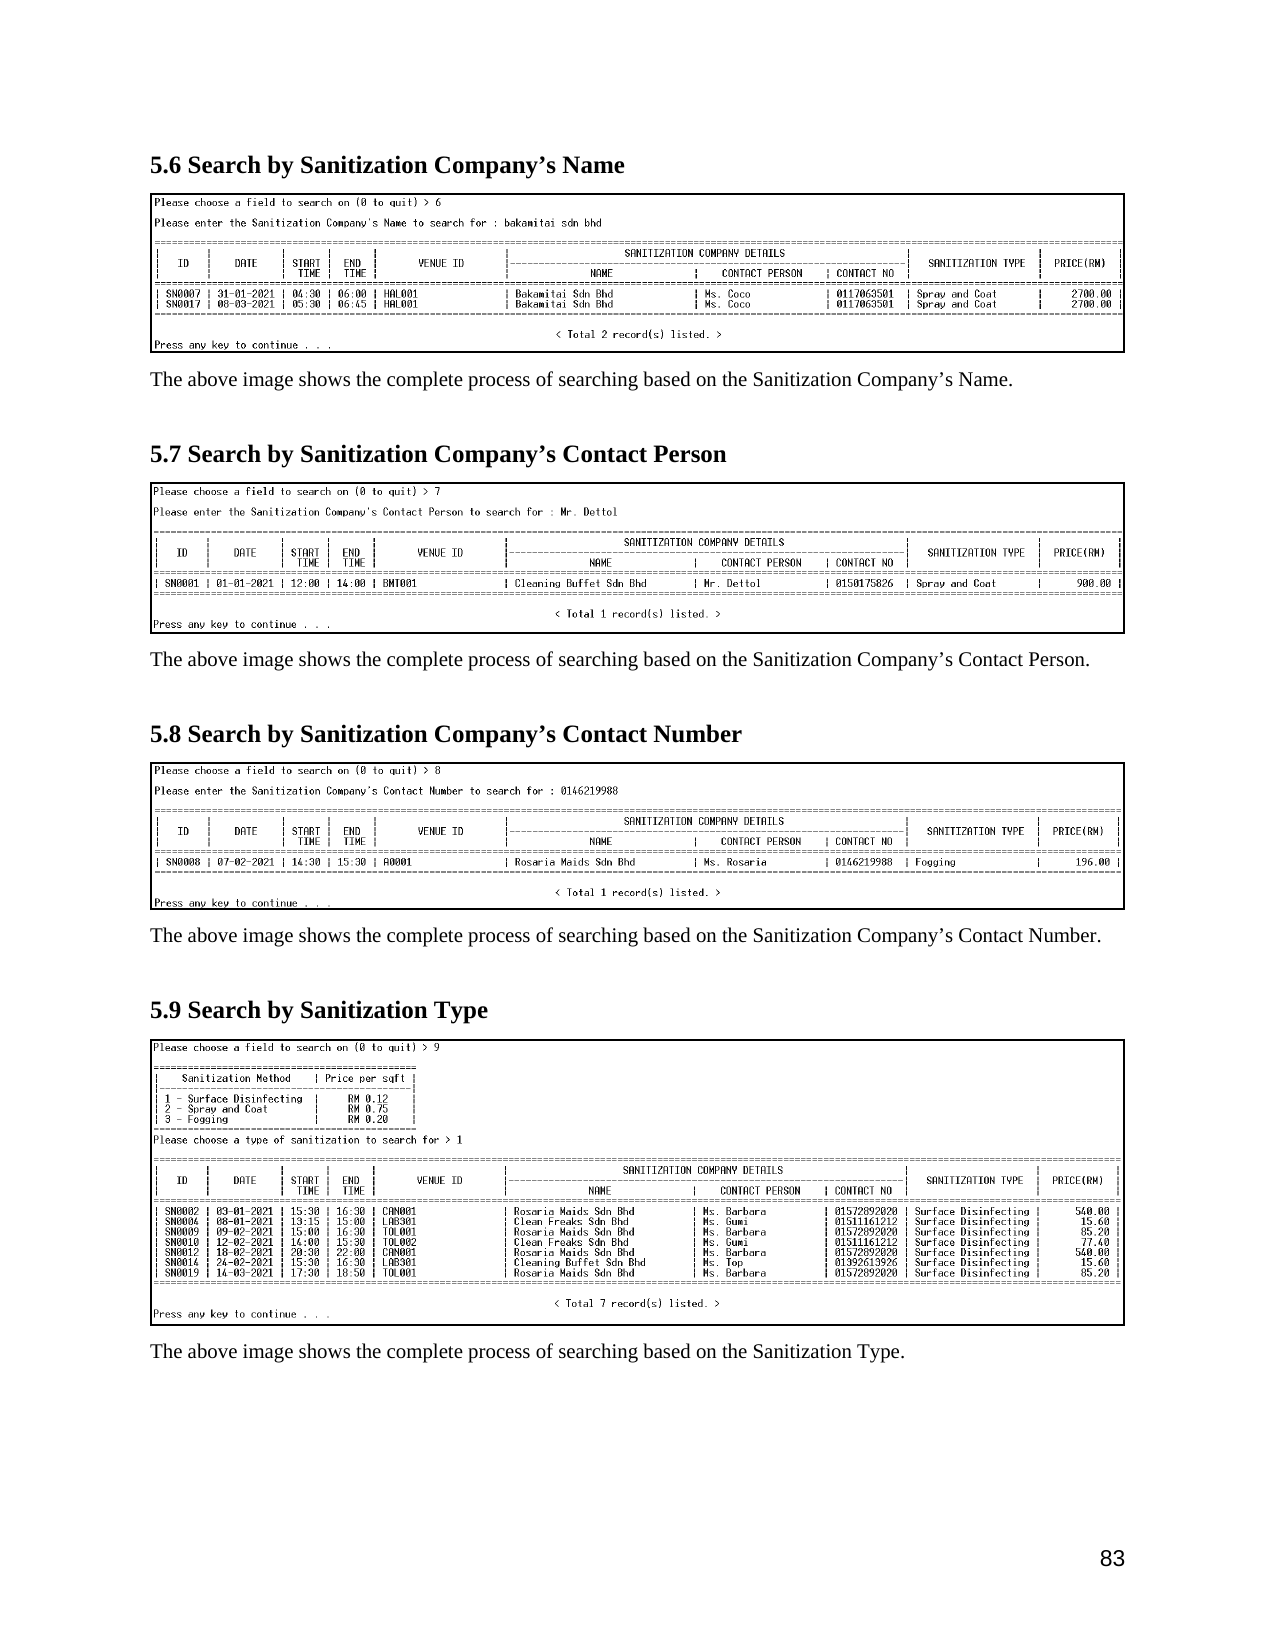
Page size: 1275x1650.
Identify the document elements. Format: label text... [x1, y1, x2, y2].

picture [152, 1041, 1123, 1324]
text 5.8 Search by Sanitization Company’s Contact Number [150, 719, 1125, 748]
text 5.9 Search by Sanitization Type [150, 995, 1125, 1024]
picture [152, 484, 1123, 632]
text The above image shows the complete process of searching based on the Sanitization Type. [150, 1339, 1125, 1363]
text The above image shows the complete process of searching based on the Sanitization Company’s Contact Number. [150, 923, 1125, 947]
picture [152, 764, 1123, 908]
text 5.7 Search by Sanitization Company’s Contact Person [150, 439, 1125, 467]
text The above image shows the complete process of searching based on the Sanitization Company’s Name. [150, 367, 1125, 391]
picture [152, 195, 1123, 351]
text 5.6 Search by Sanitization Company’s Name [150, 150, 1125, 179]
text The above image shows the complete process of searching based on the Sanitization Company’s Contact Person. [150, 647, 1125, 671]
